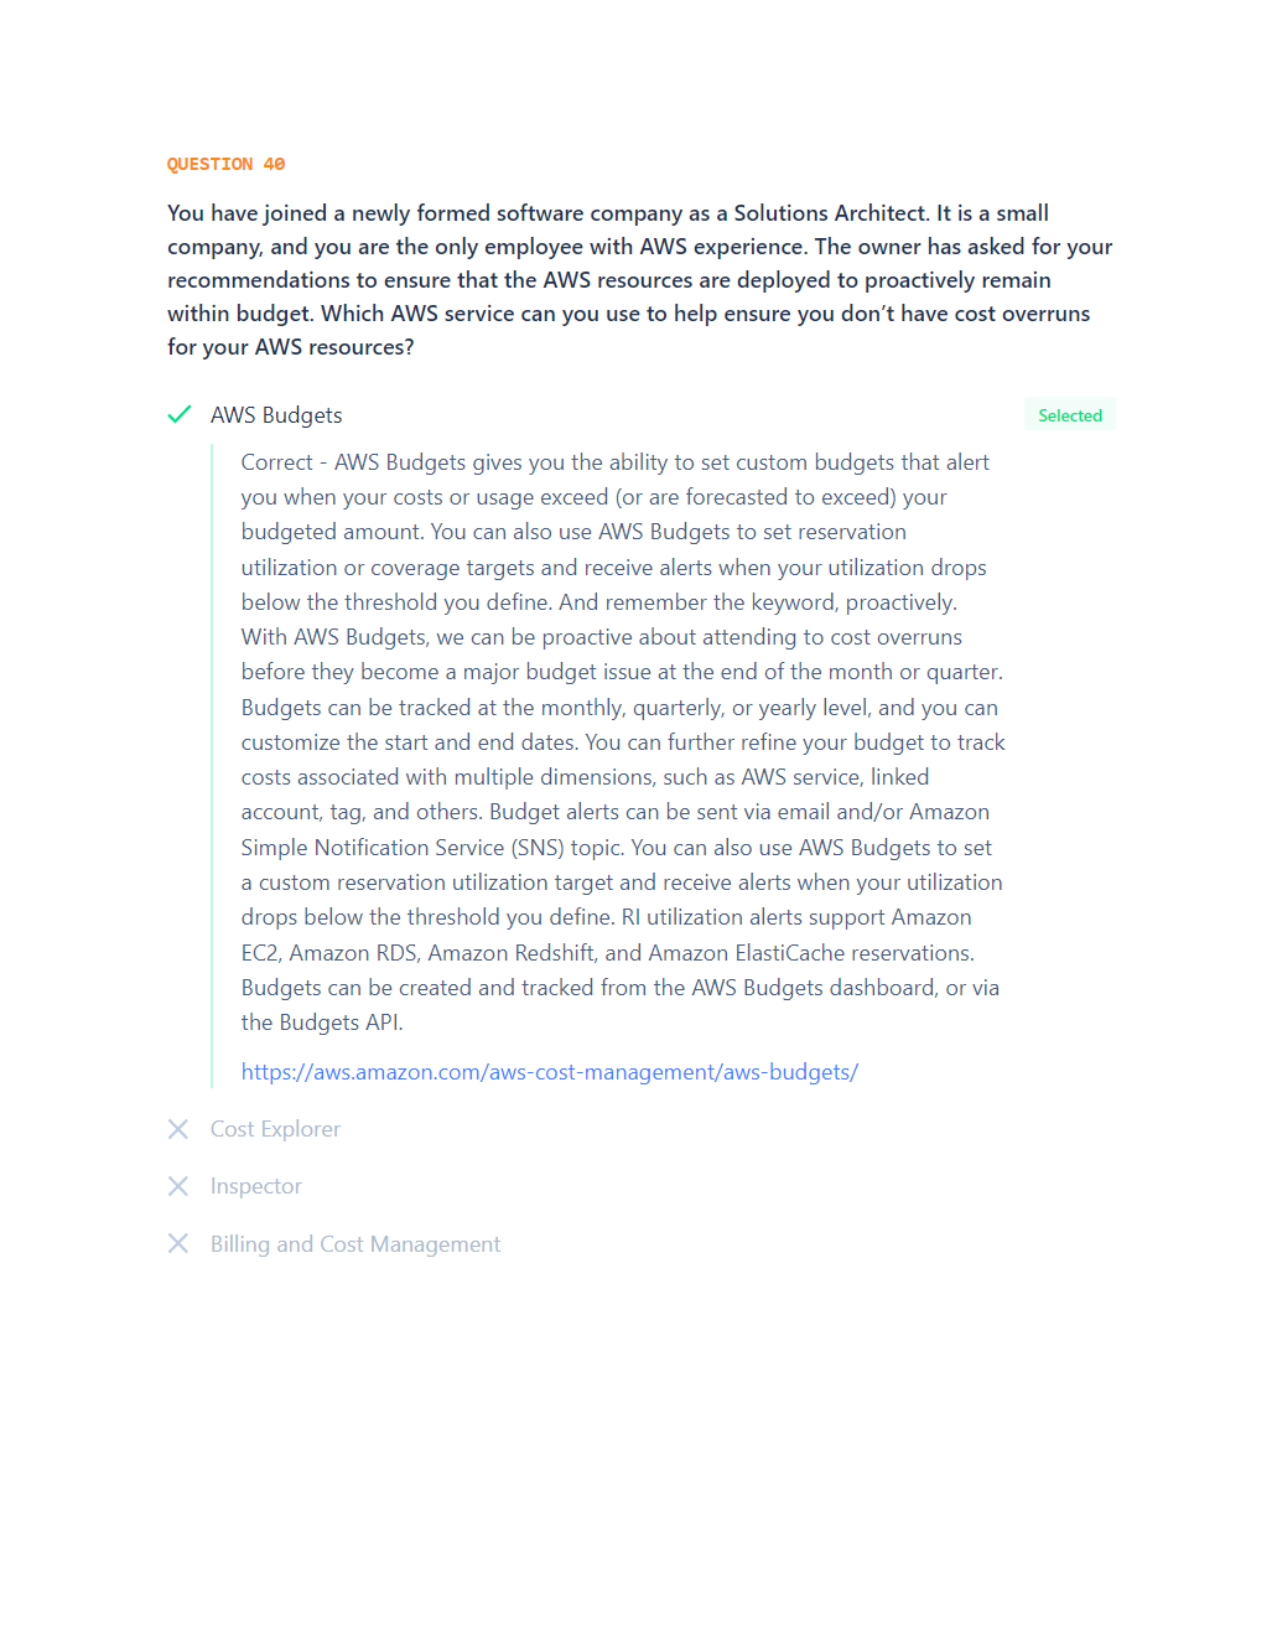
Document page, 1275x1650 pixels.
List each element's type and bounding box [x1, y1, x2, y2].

picture [150, 150, 1125, 1268]
